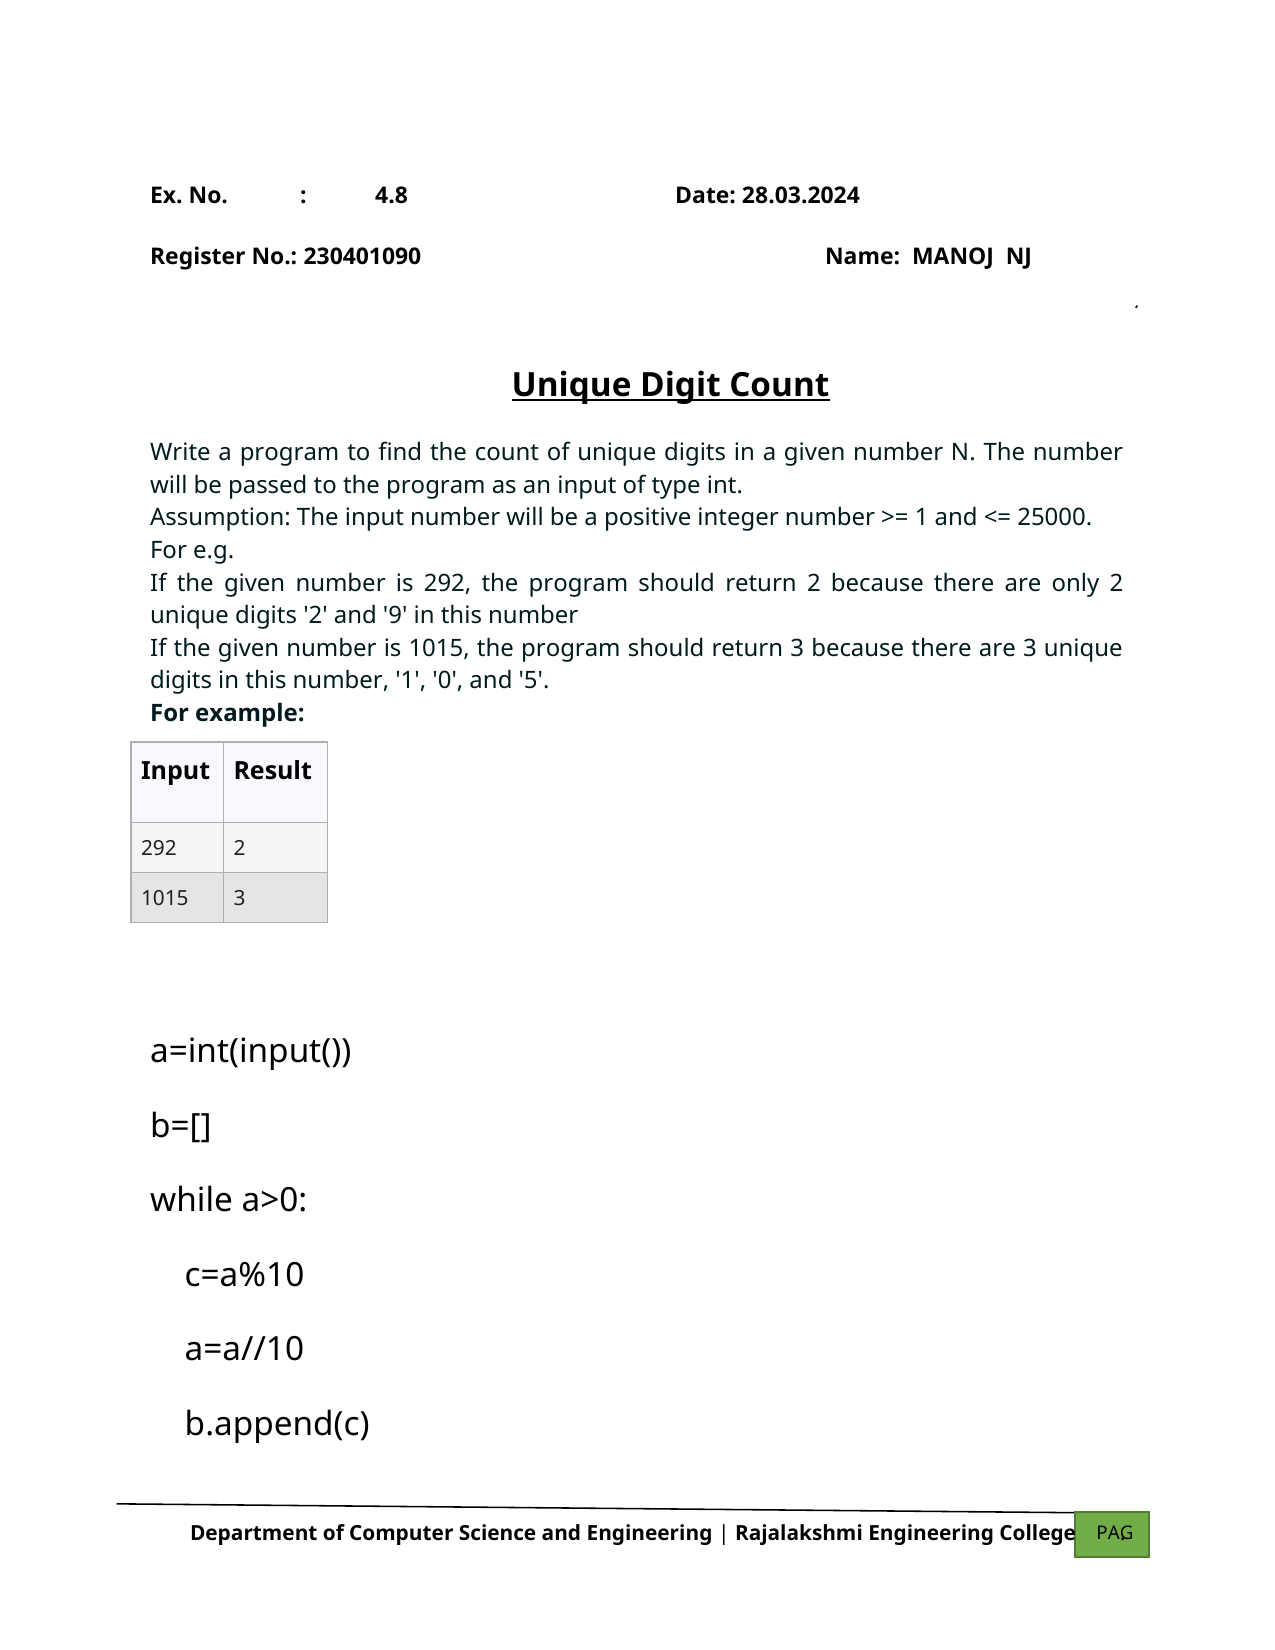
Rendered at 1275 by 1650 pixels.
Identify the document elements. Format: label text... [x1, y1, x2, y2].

text If the given number is 1015, the program should return 3 because there are 3 unique digits in this number, '1', '0', and '5'. [150, 631, 1125, 696]
text For example: [150, 696, 1125, 728]
text a=a//10 [150, 1325, 1125, 1371]
text b=[] [150, 1101, 1125, 1147]
text Assumption: The input number will be a positive integer number >= 1 and <= 25000. [150, 500, 1125, 533]
text a=int(input()) [150, 1027, 1125, 1072]
text If the given number is 292, the program should return 2 because there are only 2 unique digits '2' and '9' in this number [150, 565, 1125, 631]
text b.append(c) [150, 1400, 1125, 1445]
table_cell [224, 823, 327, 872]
text Ex. No. : 4.8 Date: 28.03.2024 [150, 179, 1125, 210]
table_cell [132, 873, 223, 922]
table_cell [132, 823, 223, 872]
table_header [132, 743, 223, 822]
text c=a%10 [150, 1251, 1125, 1296]
text Register No.: 230401090 Name: MANOJ NJ [150, 239, 1125, 271]
text For e.g. [150, 533, 1125, 565]
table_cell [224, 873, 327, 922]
text Write a program to find the count of unique digits in a given number N. The number will be passed to the program as an input of type int. [150, 435, 1125, 500]
text while a>0: [150, 1176, 1125, 1221]
text Unique Digit Count [216, 360, 1125, 406]
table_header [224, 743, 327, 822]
